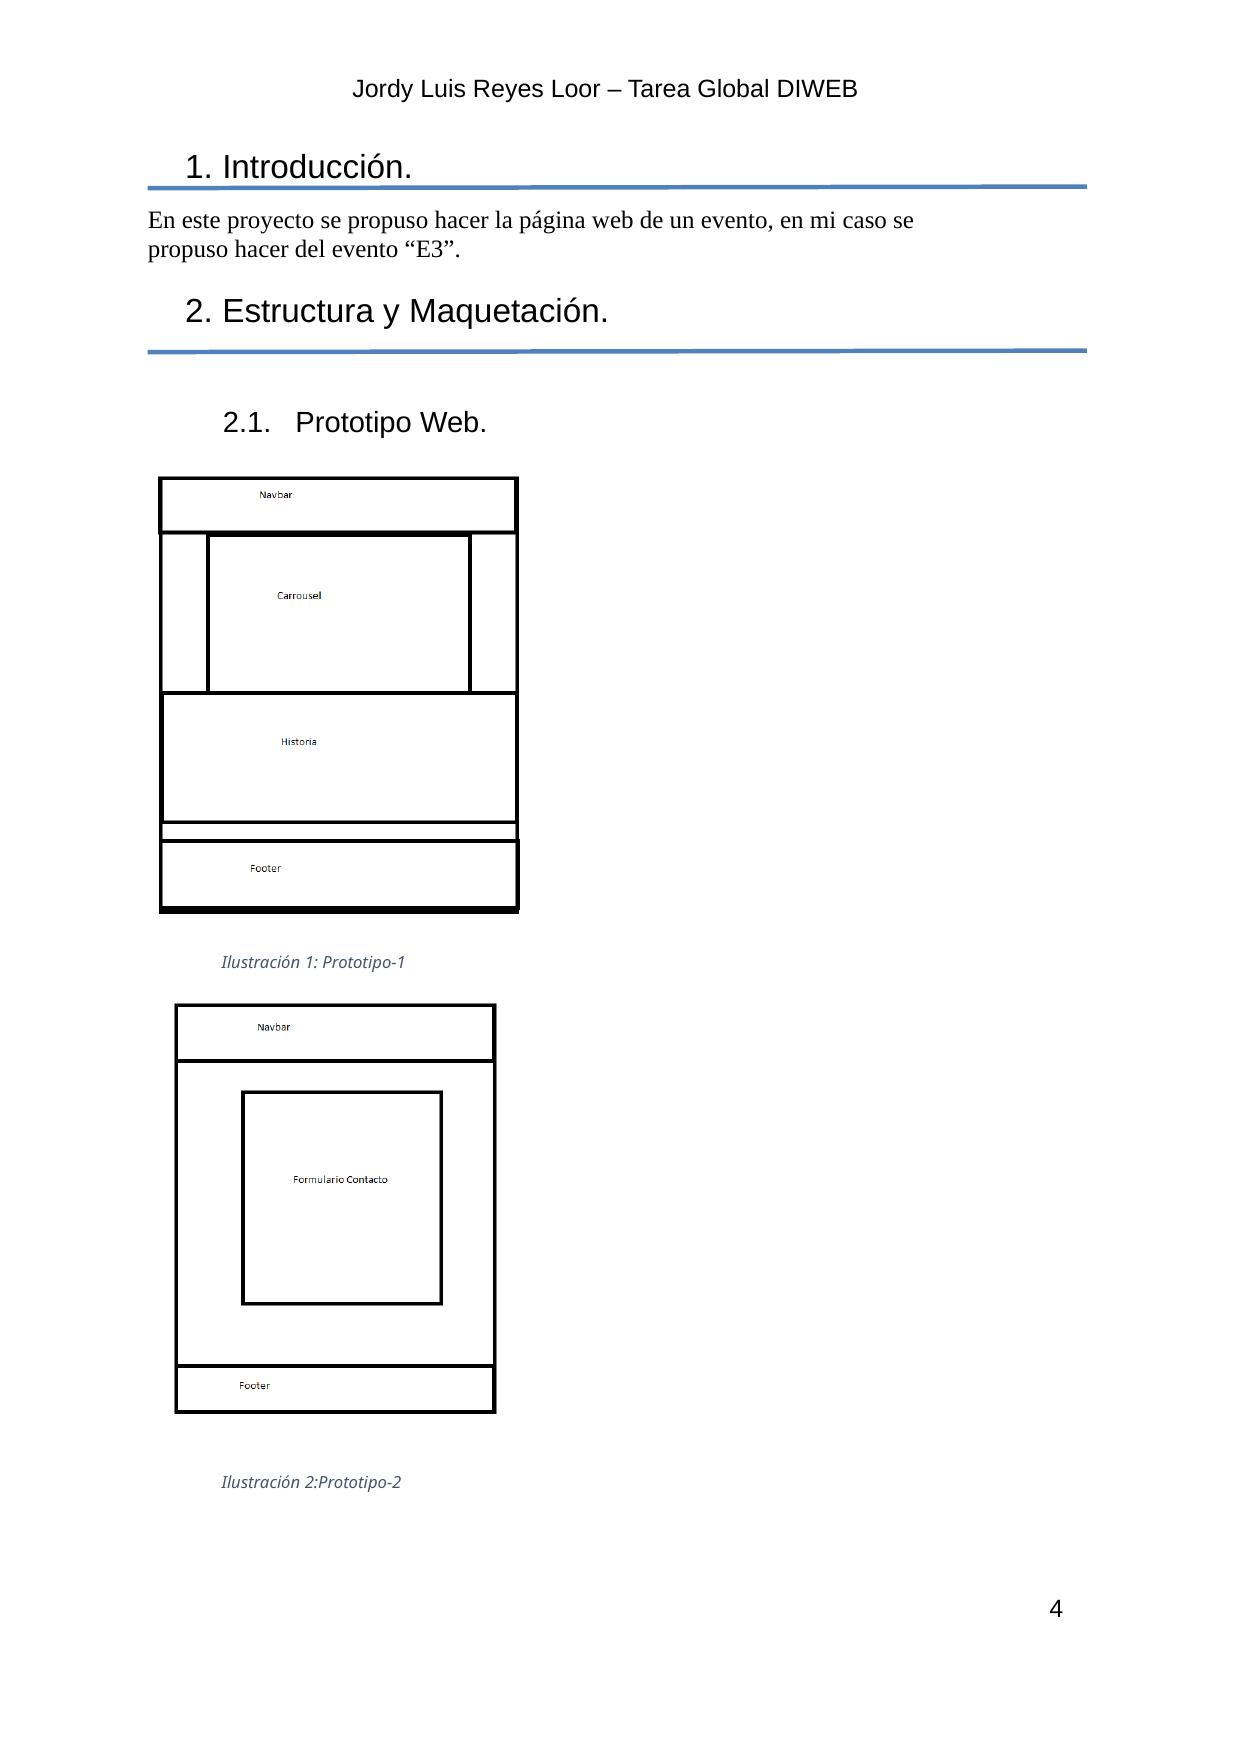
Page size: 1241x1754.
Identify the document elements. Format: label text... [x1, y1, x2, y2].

subtitle Prototipo Web. [223, 405, 1063, 438]
subtitle Estructura y Maquetación. [185, 291, 1063, 330]
picture [153, 985, 518, 1439]
picture [147, 467, 543, 924]
subtitle Introducción. [185, 148, 1063, 186]
text En este proyecto se propuso hacer la página web de un evento, en mi caso se propuso hacer del evento “E3”. [148, 205, 915, 263]
